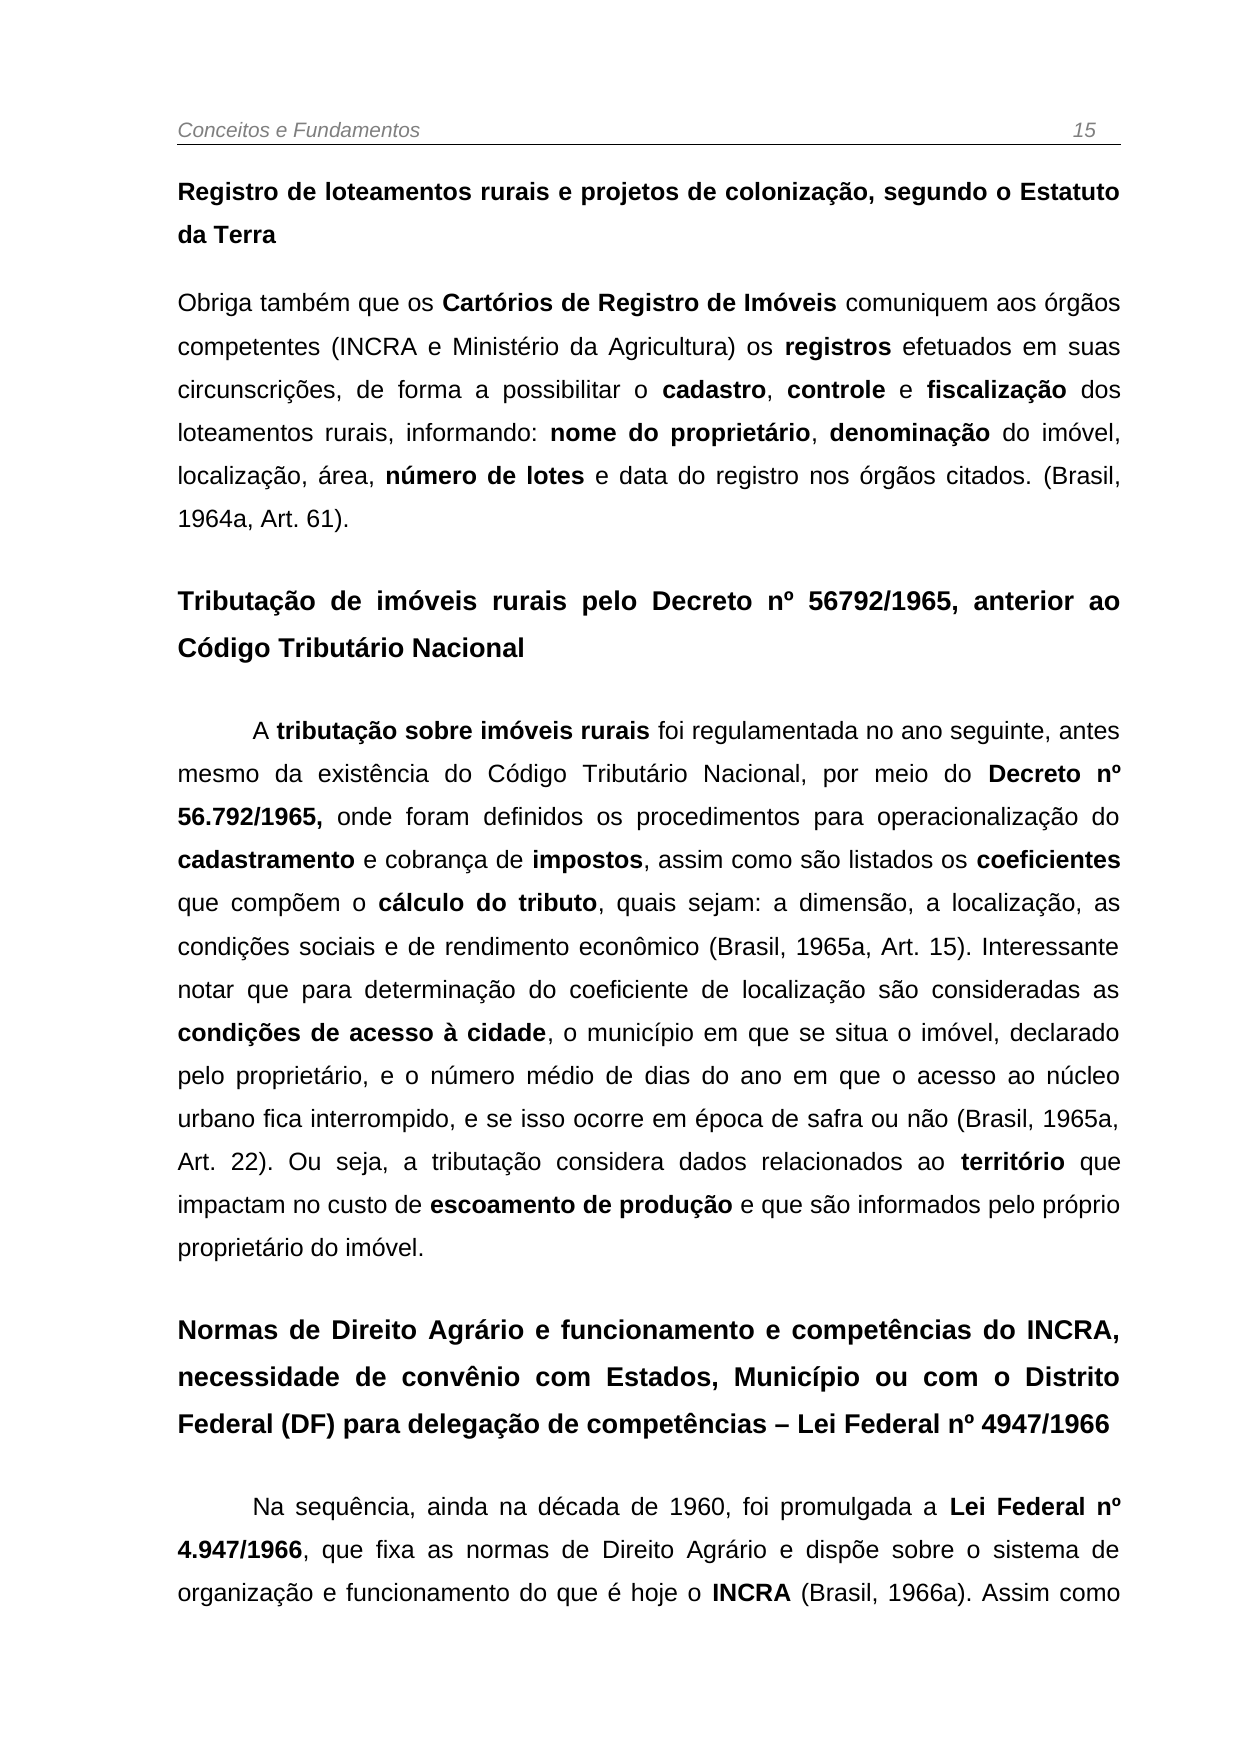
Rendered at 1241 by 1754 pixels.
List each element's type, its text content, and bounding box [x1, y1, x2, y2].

subtitle Tributação de imóveis rurais pelo Decreto nº 56792/1965, anterior ao Código Tributário Nacional [177, 585, 1121, 663]
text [177, 1492, 1121, 1607]
subtitle Normas de Direito Agrário e funcionamento e competências do INCRA, necessidade de convênio com Estados, Município ou com o Distrito Federal (DF) para delegação de competências – Lei Federal nº 4947/1966 [177, 1314, 1121, 1439]
subtitle Registro de loteamentos rurais e projetos de colonização, segundo o Estatuto da Terra [177, 177, 1121, 249]
text A tributação sobre imóveis rurais foi regulamentada no ano seguinte, antes mesmo da existência do Código Tributário Nacional, por meio do Decreto nº 56.792/1965, onde foram definidos os procedimentos para operacionalização do cadastramento e cobrança de impostos, assim como são listados os coeficientes que compõem o cálculo do tributo, quais sejam: a dimensão, a localização, as condições sociais e de rendimento econômico (Brasil, 1965a, Art. 15). Interessante notar que para determinação do coeficiente de localização são consideradas as condições de acesso à cidade, o município em que se situa o imóvel, declarado pelo proprietário, e o número médio de dias do ano em que o acesso ao núcleo urbano fica interrompido, e se isso ocorre em época de safra ou não (Brasil, 1965a, Art. 22). Ou seja, a tributação considera dados relacionados ao território que impactam no custo de escoamento de produção e que são informados pelo próprio proprietário do imóvel. [177, 716, 1121, 1262]
text Obriga também que os Cartórios de Registro de Imóveis comuniquem aos órgãos competentes (INCRA e Ministério da Agricultura) os registros efetuados em suas circunscrições, de forma a possibilitar o cadastro, controle e fiscalização dos loteamentos rurais, informando: nome do proprietário, denominação do imóvel, localização, área, número de lotes e data do registro nos órgãos citados. (Brasil, 1964a, Art. 61). [177, 447, 1121, 533]
text Obriga também que os Cartórios de Registro de Imóveis comuniquem aos órgãos competentes (INCRA e Ministério da Agricultura) os registros efetuados em suas circunscrições, de forma a possibilitar o cadastro, controle e fiscalização dos loteamentos rurais, informando: nome do proprietário, denominação do imóvel, localização, área, número de lotes e data do registro nos órgãos citados. (Brasil, 1964a, Art. 61). [177, 288, 1121, 418]
